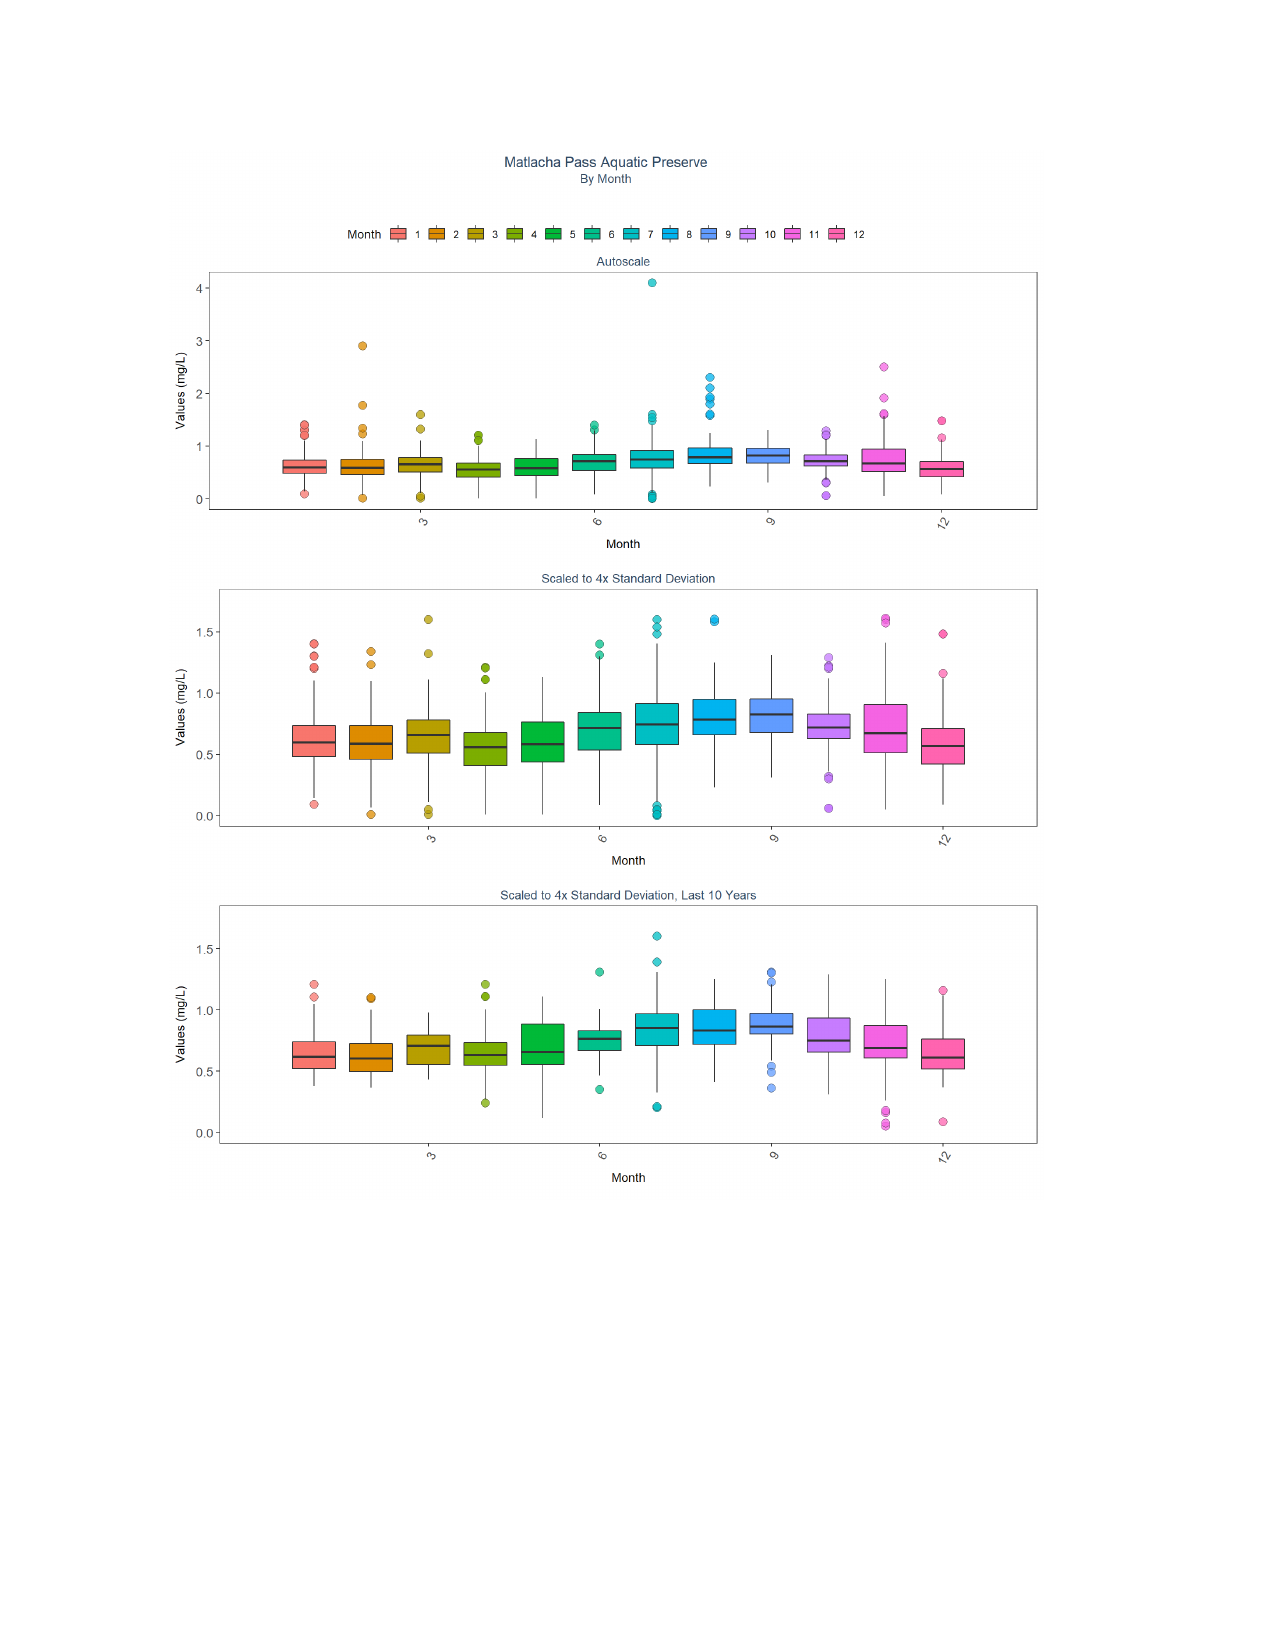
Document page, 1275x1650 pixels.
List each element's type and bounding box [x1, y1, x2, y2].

picture [168, 150, 1044, 1200]
